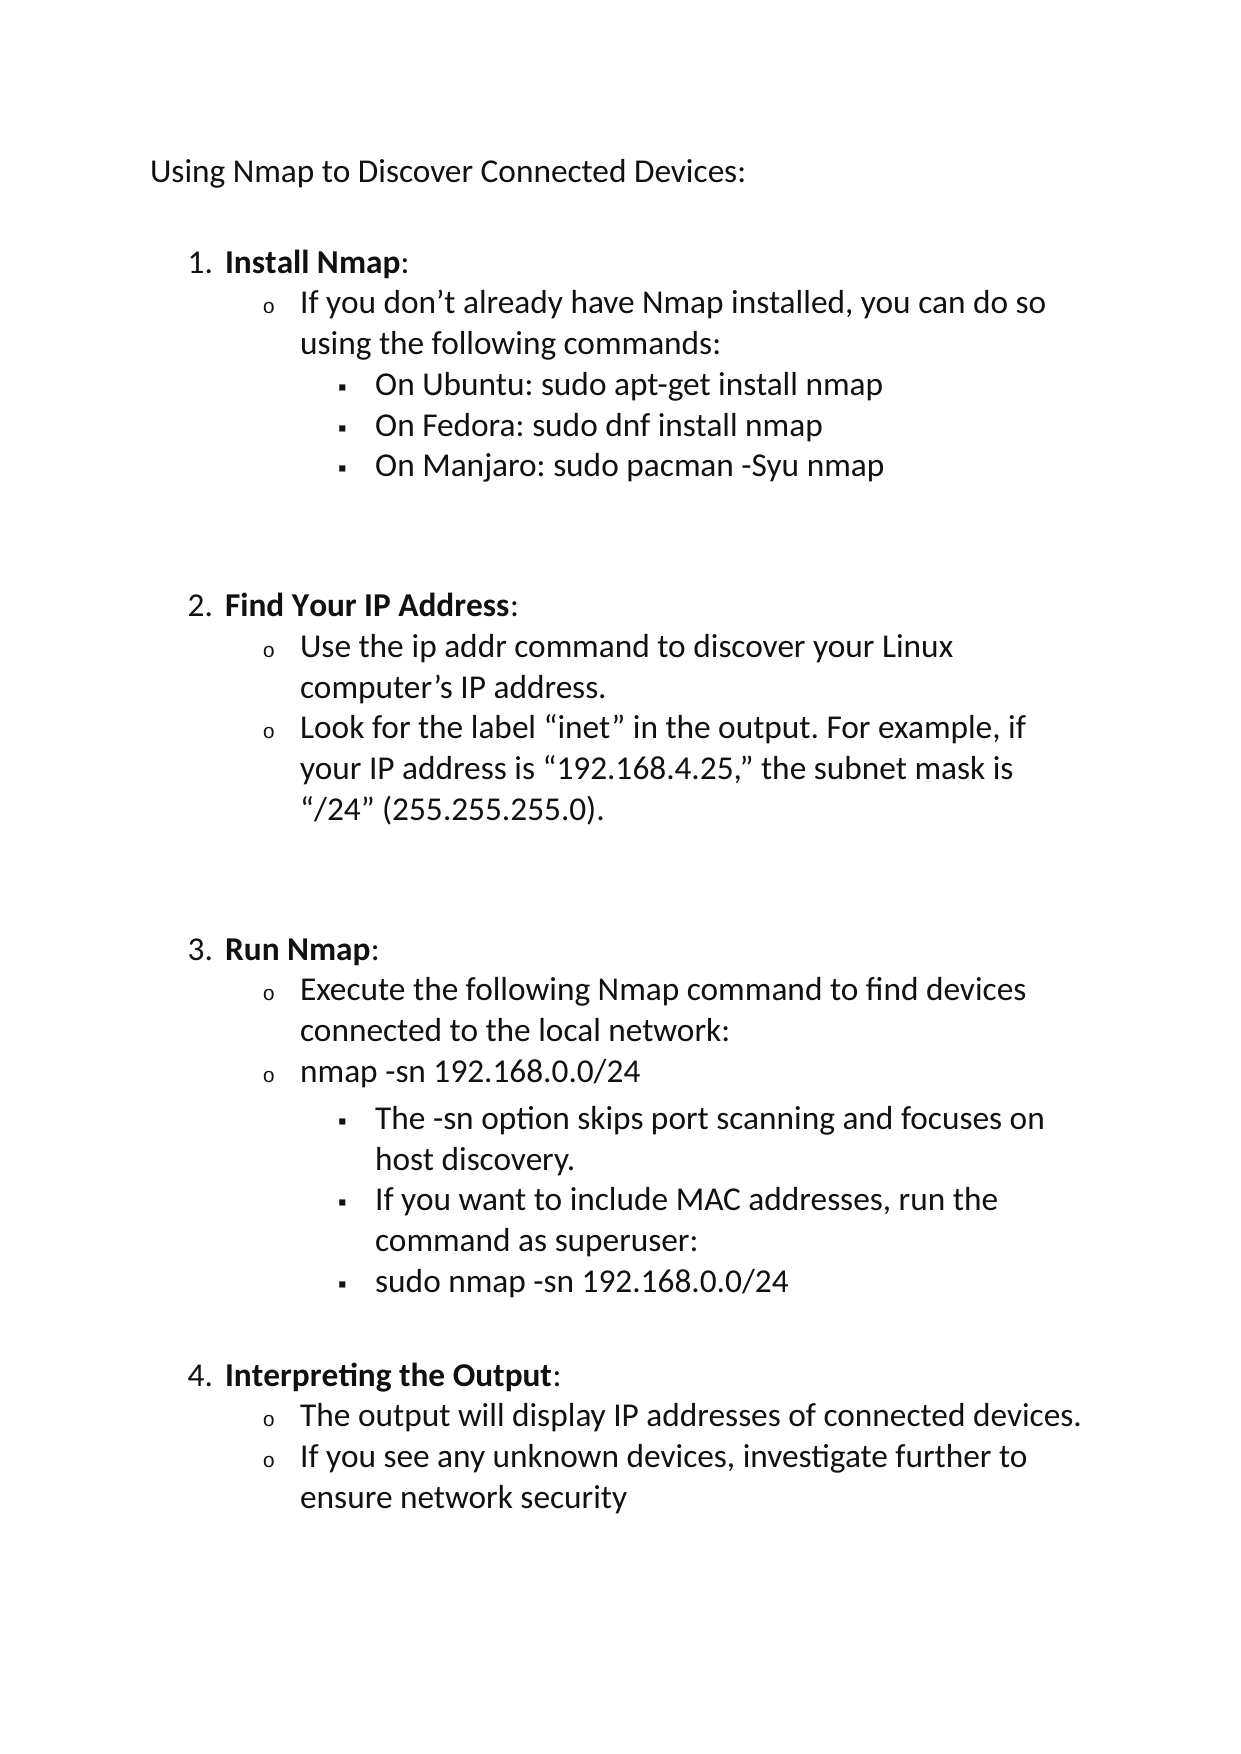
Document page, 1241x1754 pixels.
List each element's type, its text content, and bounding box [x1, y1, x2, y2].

list If you want to include MAC addresses, run the command as superuser: [337, 1178, 1090, 1260]
list Run Nmap: [187, 928, 1090, 968]
list nmap -sn 192.168.0.0/24 [262, 1050, 1090, 1091]
list On Manjaro: sudo pacman -Syu nmap [337, 444, 1090, 485]
list The -sn option skips port scanning and focuses on host discovery. [337, 1097, 1090, 1178]
list If you see any unknown devices, investigate further to ensure network security [262, 1435, 1090, 1517]
list Install Nmap: [187, 241, 1090, 282]
list If you don’t already have Nmap installed, you can do so using the following commands: [262, 282, 1090, 363]
list Find Your IP Address: [187, 584, 1090, 625]
list Interpreting the Output: [187, 1354, 1090, 1394]
list sudo nmap -sn 192.168.0.0/24 [337, 1260, 1090, 1301]
list Execute the following Nmap command to find devices connected to the local network: [262, 968, 1090, 1050]
list On Ubuntu: sudo apt-get install nmap [337, 363, 1090, 404]
list Use the ip addr command to discover your Linux computer’s IP address. [262, 625, 1090, 706]
list On Fedora: sudo dnf install nmap [337, 404, 1090, 444]
list Look for the label “inet” in the output. For example, if your IP address is “192.168.4.25,” the subnet mask is “/24” (255.255.255.0). [262, 706, 1090, 829]
subtitle Using Nmap to Discover Connected Devices: [150, 150, 1090, 191]
list The output will display IP addresses of connected devices. [262, 1394, 1090, 1435]
